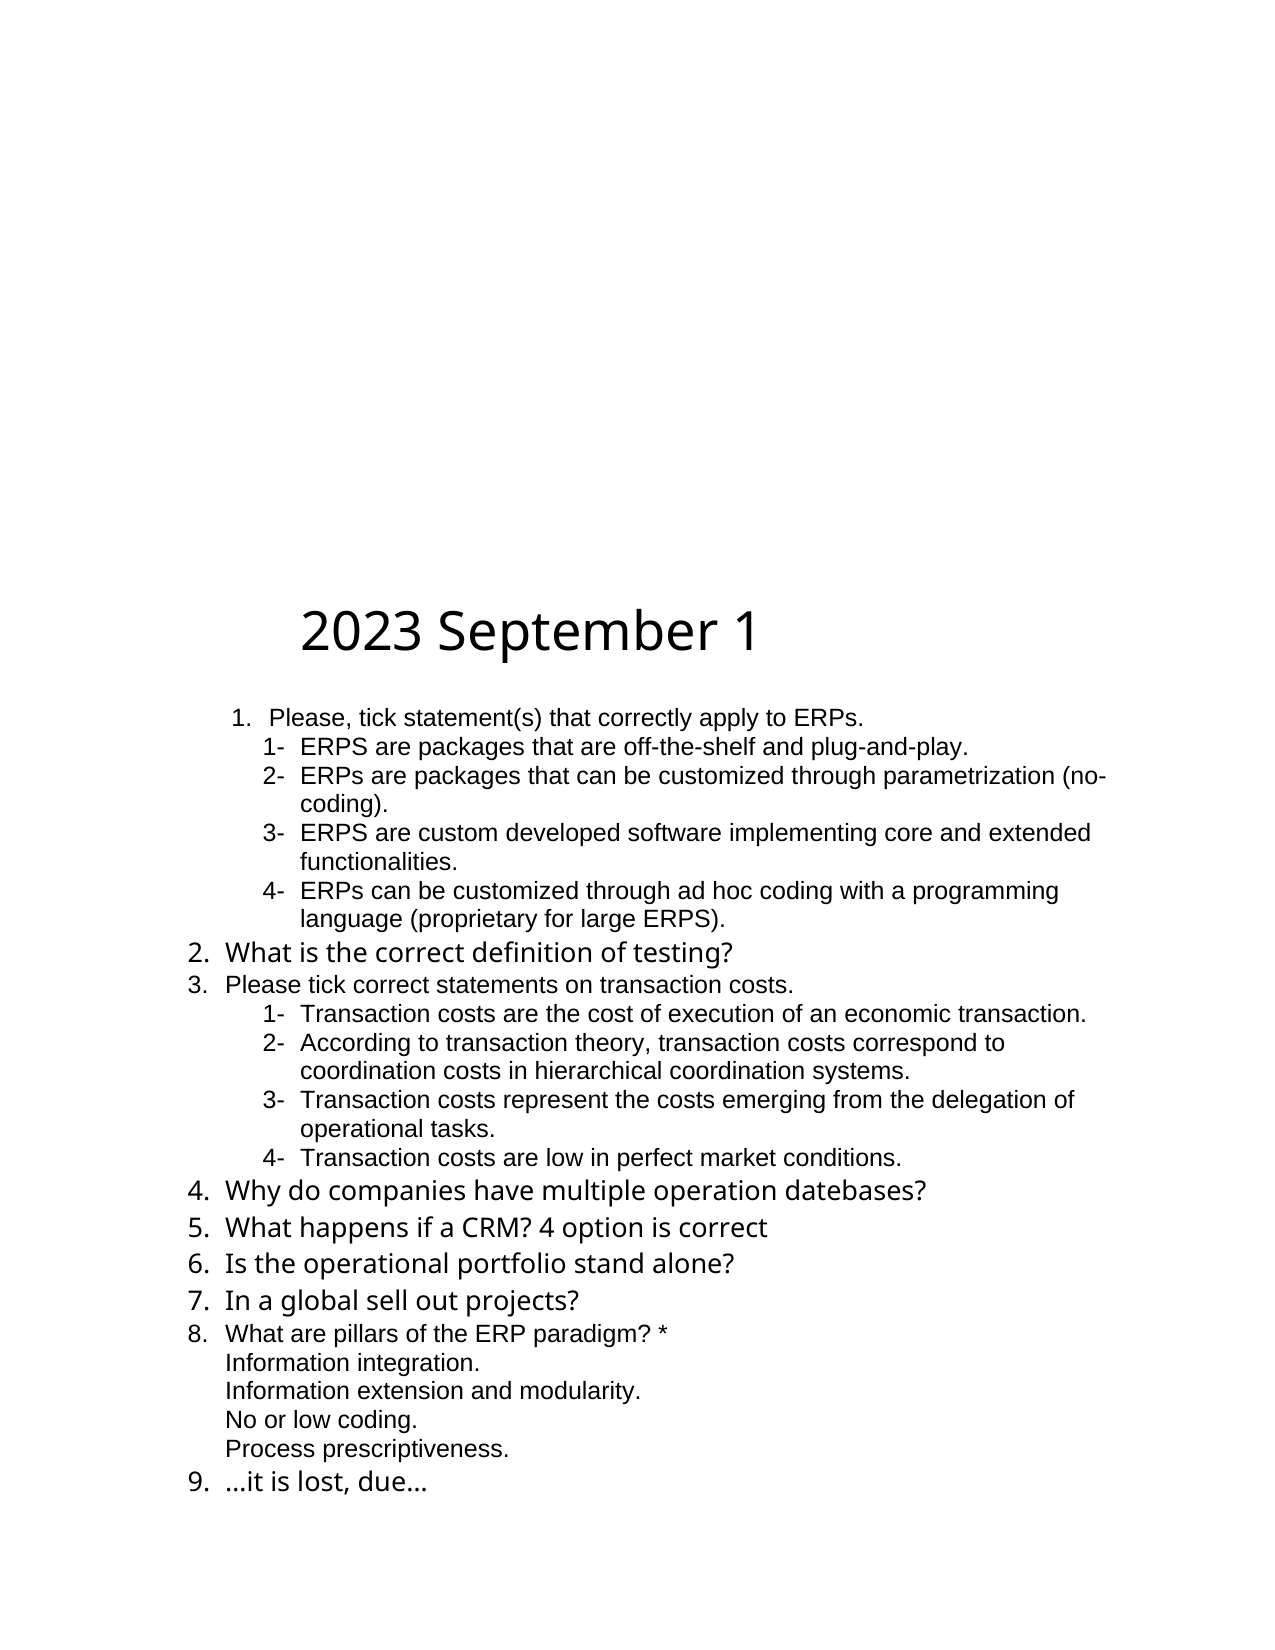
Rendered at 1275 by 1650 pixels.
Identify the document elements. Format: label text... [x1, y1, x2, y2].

list ERPS are packages that are off-the-shelf and plug-and-play. [262, 732, 1125, 761]
list Transaction costs are low in perfect market conditions. [262, 1142, 1125, 1171]
list Is the operational portfolio stand alone? [187, 1245, 1125, 1282]
list …it is lost, due… [187, 1462, 1125, 1499]
list Please tick correct statements on transaction costs. [187, 970, 1125, 999]
list Why do companies have multiple operation datebases? [187, 1171, 1125, 1208]
list What are pillars of the ERP paradigm? * Information integration. Information extension and modularity. No or low coding. Process prescriptiveness. [187, 1319, 1125, 1462]
list Transaction costs represent the costs emerging from the delegation of operational tasks. [262, 1085, 1125, 1142]
list 2023 September 1 [300, 592, 1125, 666]
list ERPs can be customized through ad hoc coding with a programming language (proprietary for large ERPS). [262, 876, 1125, 933]
list Please, tick statement(s) that correctly apply to ERPs. [231, 703, 1125, 732]
list Transaction costs are the cost of execution of an economic transaction. [262, 999, 1125, 1027]
list What is the correct definition of testing? [187, 933, 1125, 970]
list What happens if a CRM? 4 option is correct [187, 1208, 1125, 1245]
list In a global sell out projects? [187, 1282, 1125, 1319]
list According to transaction theory, transaction costs correspond to coordination costs in hierarchical coordination systems. [262, 1027, 1125, 1085]
list ERPs are packages that can be customized through parametrization (no-coding). [262, 761, 1125, 818]
list ERPS are custom developed software implementing core and extended functionalities. [262, 818, 1125, 876]
